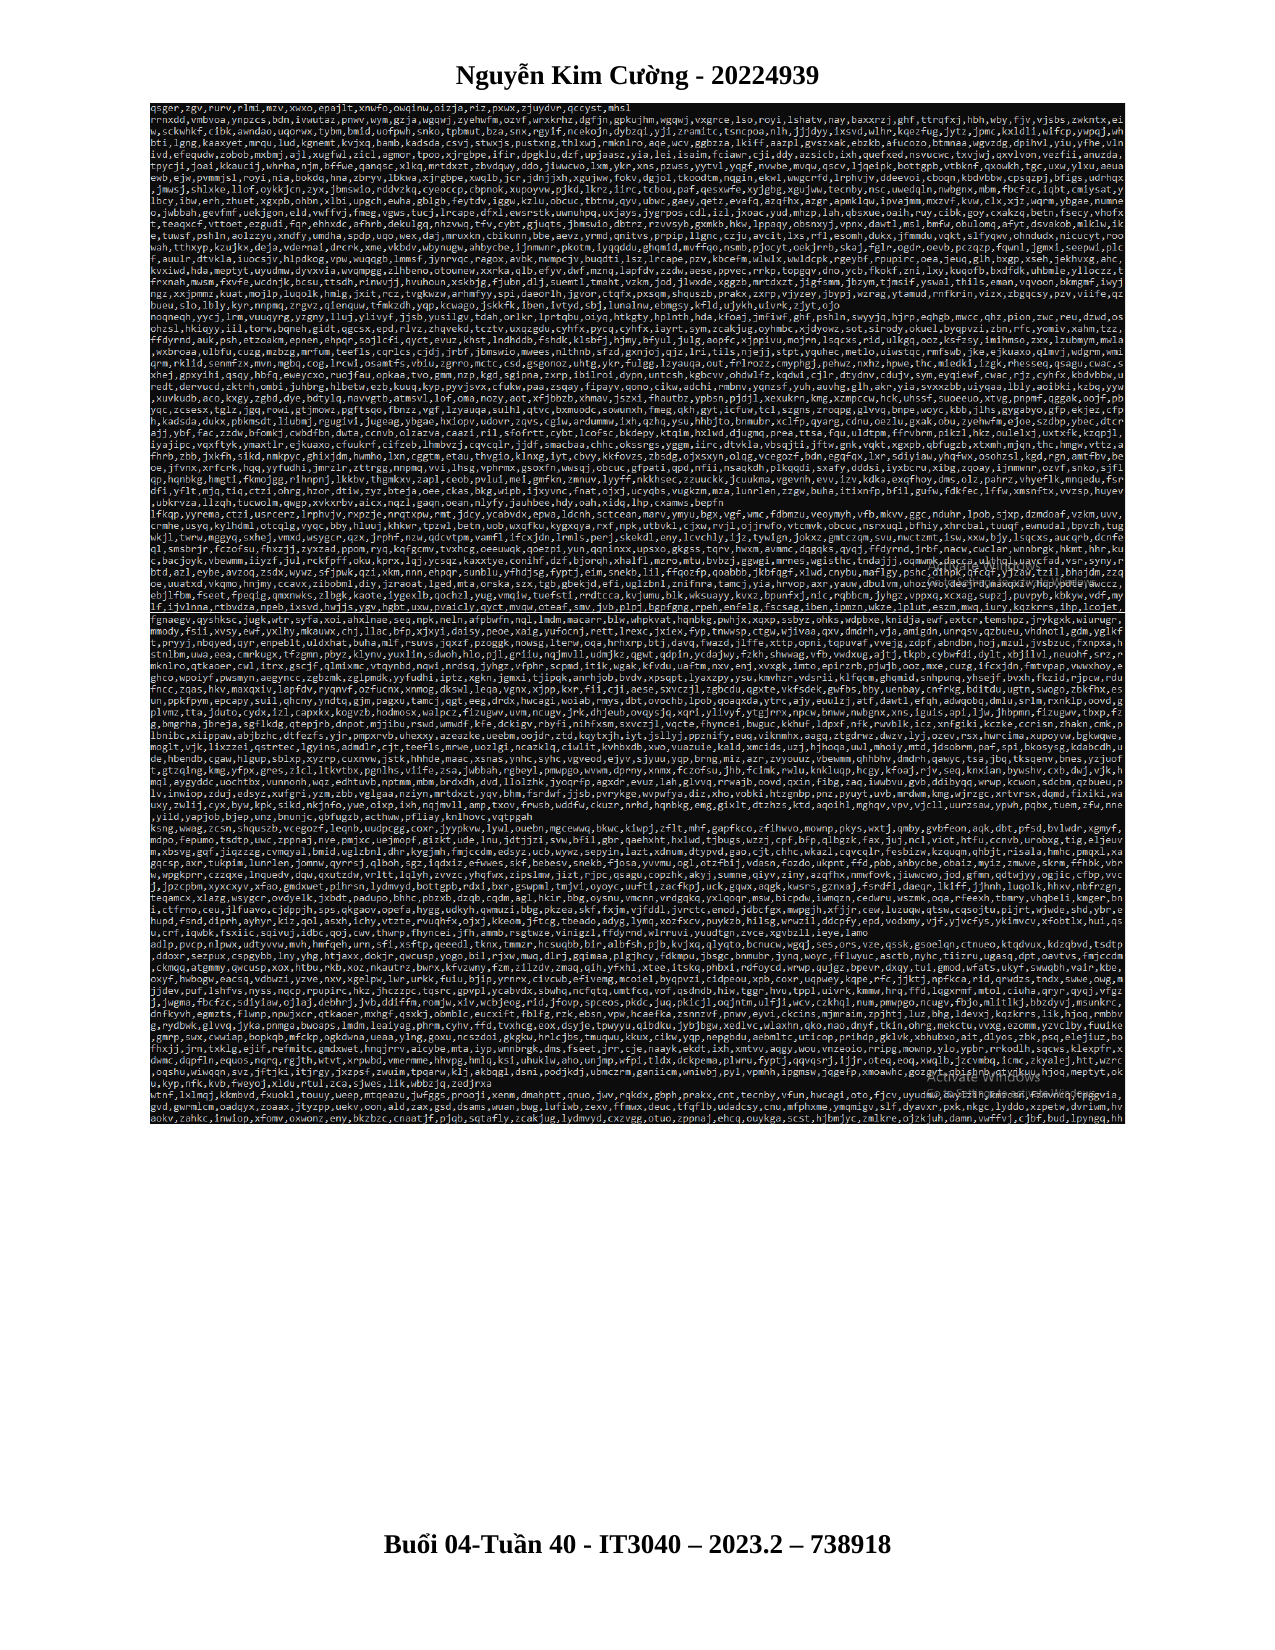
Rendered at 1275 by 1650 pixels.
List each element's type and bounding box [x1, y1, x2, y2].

picture [150, 613, 1125, 1124]
picture [150, 103, 1125, 612]
